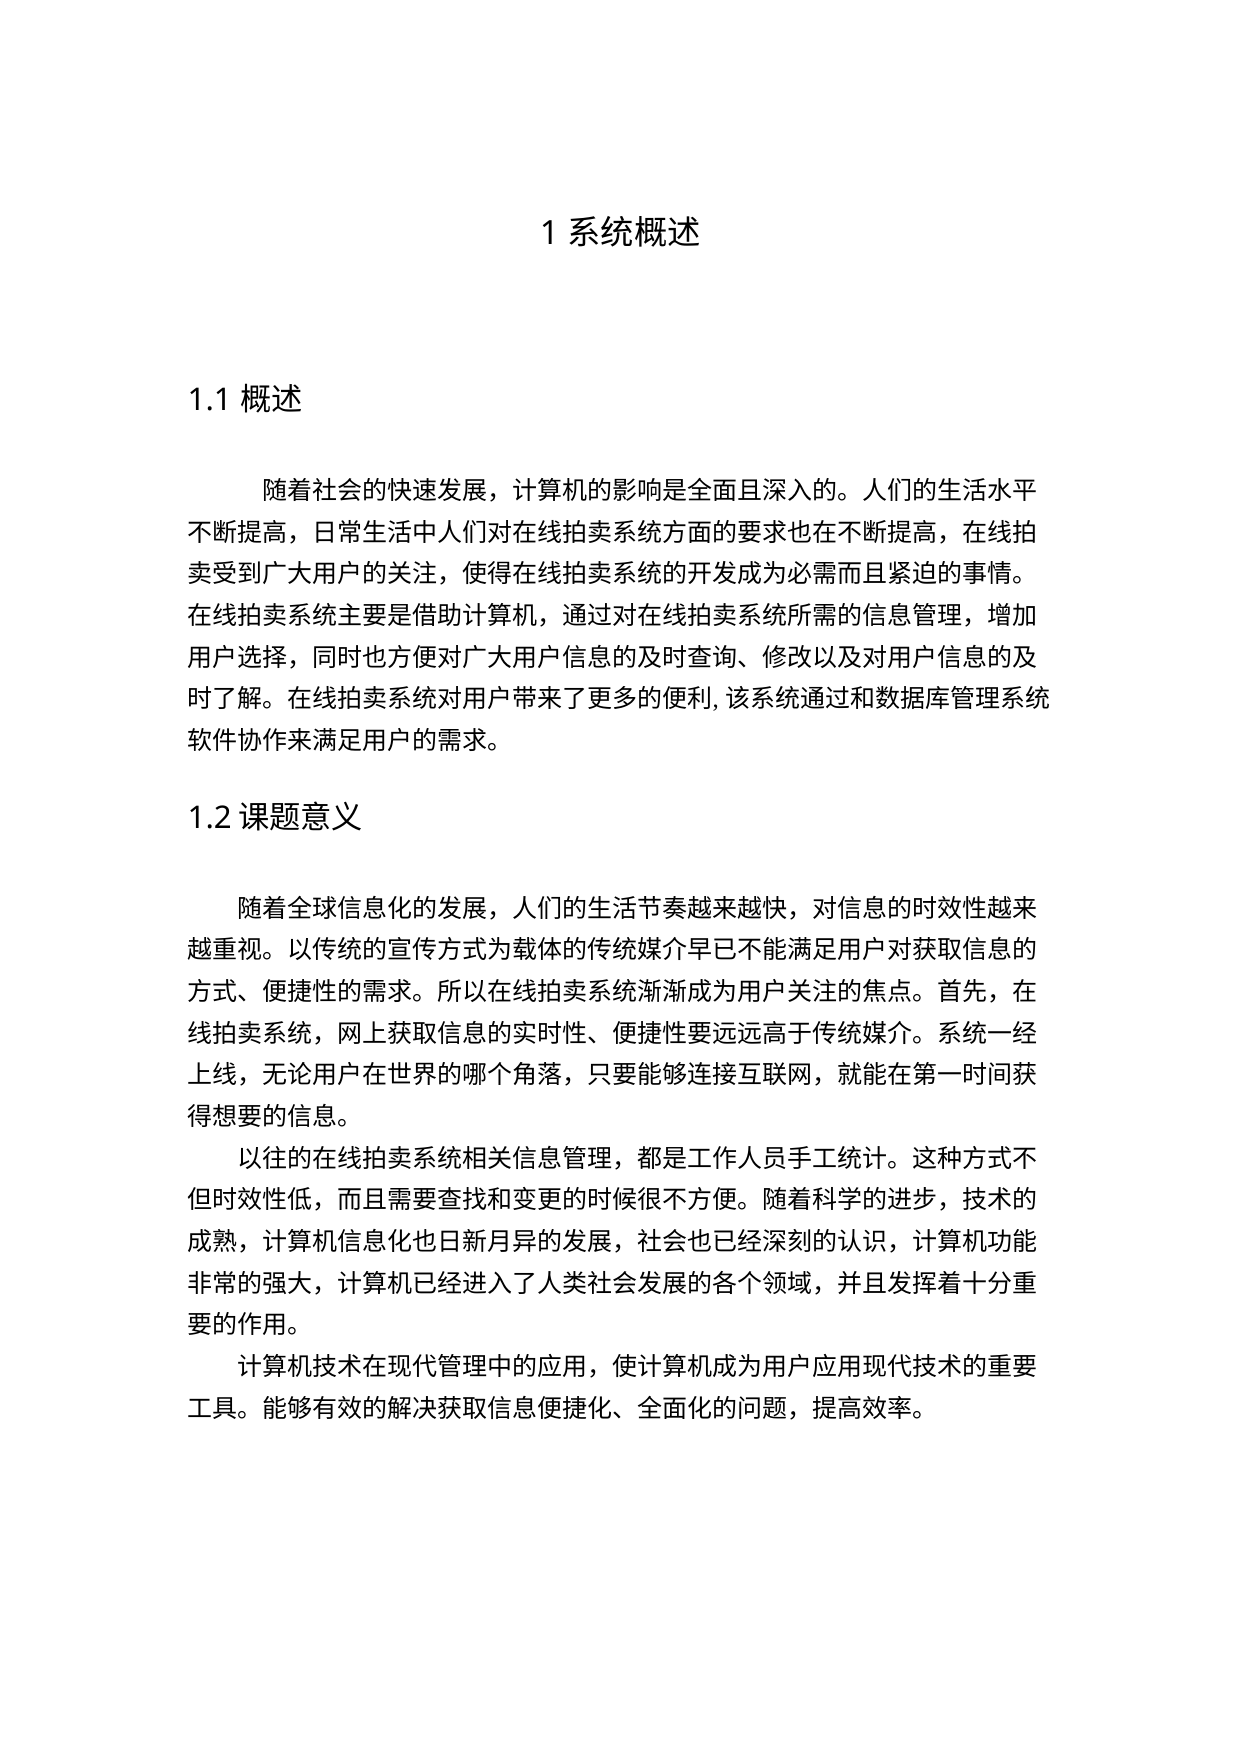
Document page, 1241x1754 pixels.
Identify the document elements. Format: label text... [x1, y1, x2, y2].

subtitle 1.1 概述 [187, 364, 1053, 429]
subtitle 1 系统概述 [187, 197, 1053, 262]
text 以往的在线拍卖系统相关信息管理，都是工作人员手工统计。这种方式不但时效性低，而且需要查找和变更的时候很不方便。随着科学的进步，技术的成熟，计算机信息化也日新月异的发展，社会也已经深刻的认识，计算机功能非常的强大，计算机已经进入了人类社会发展的各个领域，并且发挥着十分重要的作用。 [187, 1134, 1053, 1342]
text 计算机技术在现代管理中的应用，使计算机成为用户应用现代技术的重要工具。能够有效的解决获取信息便捷化、全面化的问题，提高效率。 [187, 1342, 1053, 1426]
text 随着社会的快速发展，计算机的影响是全面且深入的。人们的生活水平不断提高，日常生活中人们对在线拍卖系统方面的要求也在不断提高，在线拍卖受到广大用户的关注，使得在线拍卖系统的开发成为必需而且紧迫的事情。在线拍卖系统主要是借助计算机，通过对在线拍卖系统所需的信息管理，增加用户选择，同时也方便对广大用户信息的及时查询、修改以及对用户信息的及时了解。在线拍卖系统对用户带来了更多的便利, 该系统通过和数据库管理系统软件协作来满足用户的需求。 [187, 466, 1053, 758]
subtitle 1.2课题意义 [187, 783, 1053, 848]
text 随着全球信息化的发展，人们的生活节奏越来越快，对信息的时效性越来越重视。以传统的宣传方式为载体的传统媒介早已不能满足用户对获取信息的方式、便捷性的需求。所以在线拍卖系统渐渐成为用户关注的焦点。首先，在线拍卖系统，网上获取信息的实时性、便捷性要远远高于传统媒介。系统一经上线，无论用户在世界的哪个角落，只要能够连接互联网，就能在第一时间获得想要的信息。 [187, 884, 1053, 1134]
